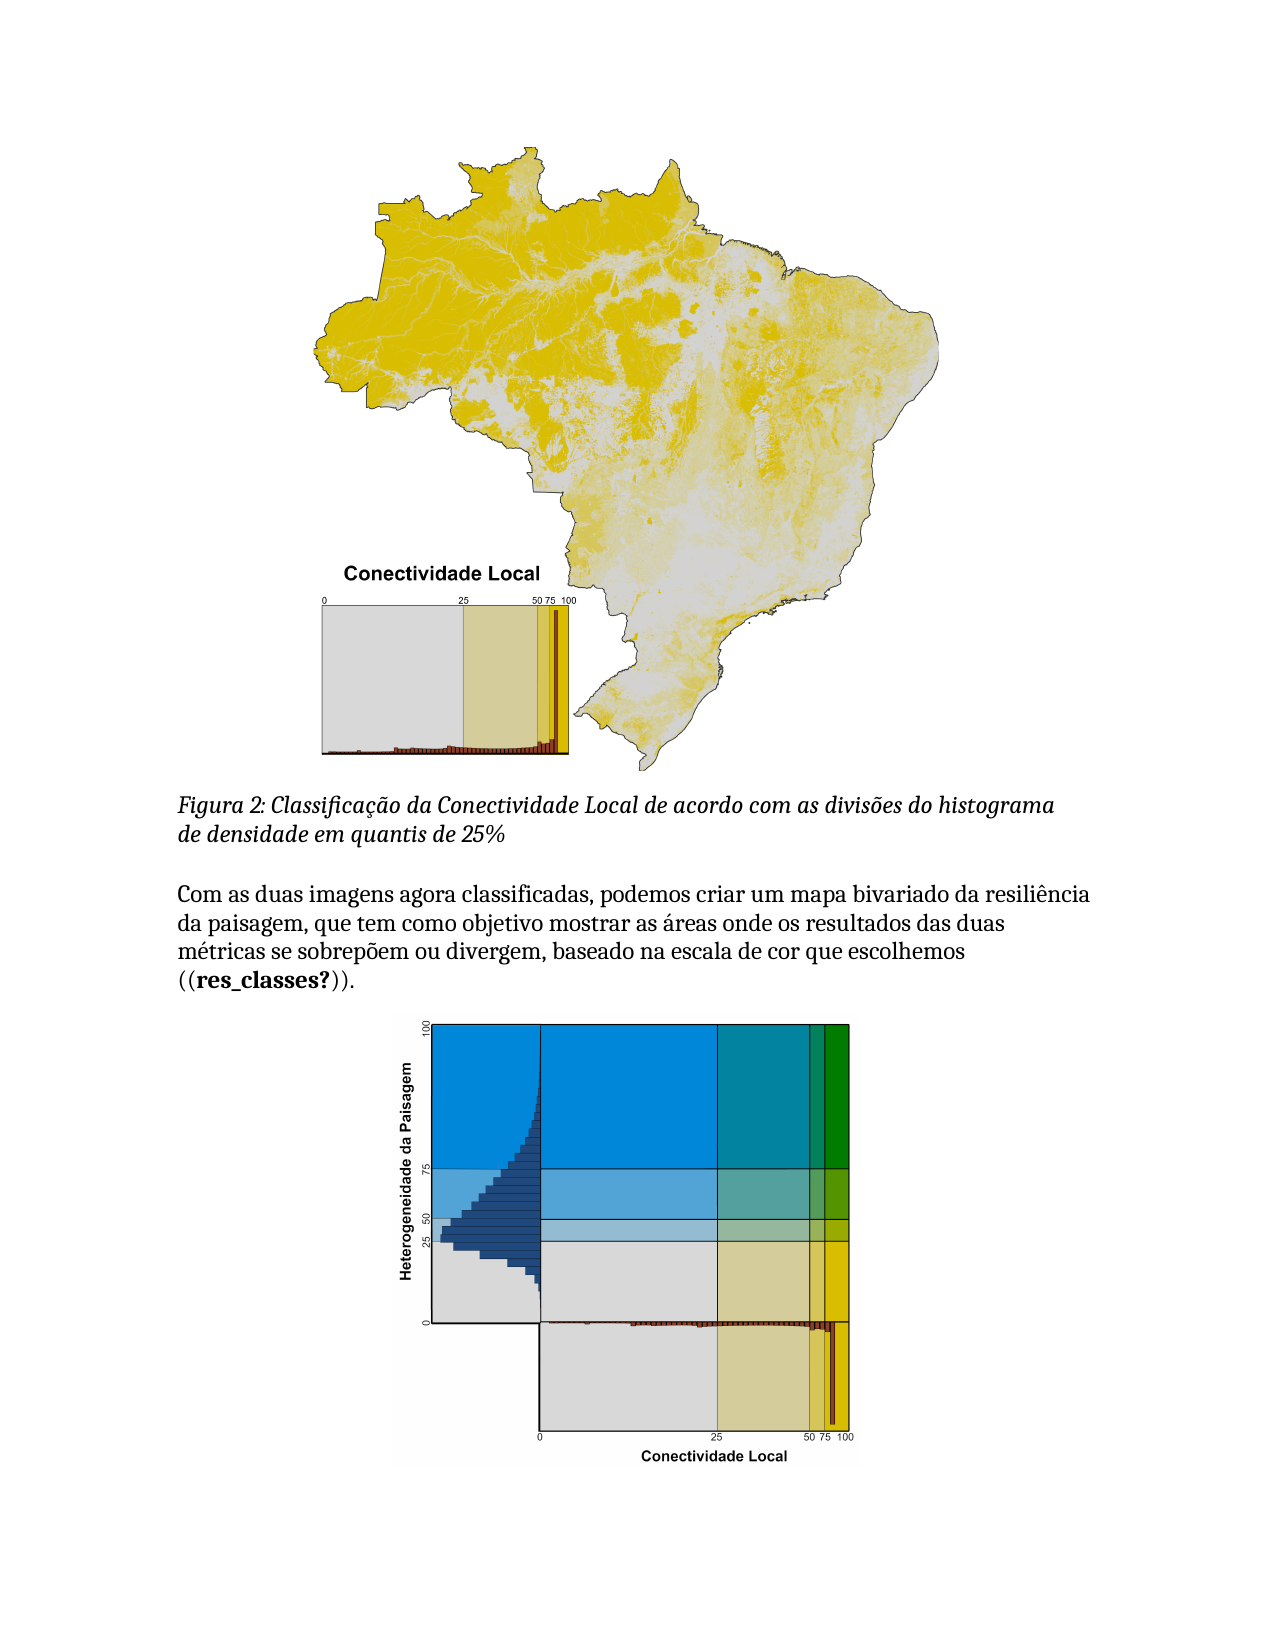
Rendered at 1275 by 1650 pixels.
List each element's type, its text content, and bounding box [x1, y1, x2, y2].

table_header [166, 1014, 1087, 1490]
text Com as duas imagens agora classificadas, podemos criar um mapa bivariado da resiliência da paisagem, que tem como objetivo mostrar as áreas onde os resultados das duas métricas se sobrepõem ou divergem, baseado na escala de cor que escolhemos ((res_classes?)). [177, 880, 1098, 995]
table_header Figura 2: Classificação da Conectividade Local de acordo com as divisões do histograma de densidade em quantis de 25% [166, 148, 1087, 861]
picture [313, 147, 939, 771]
picture [391, 1013, 861, 1470]
